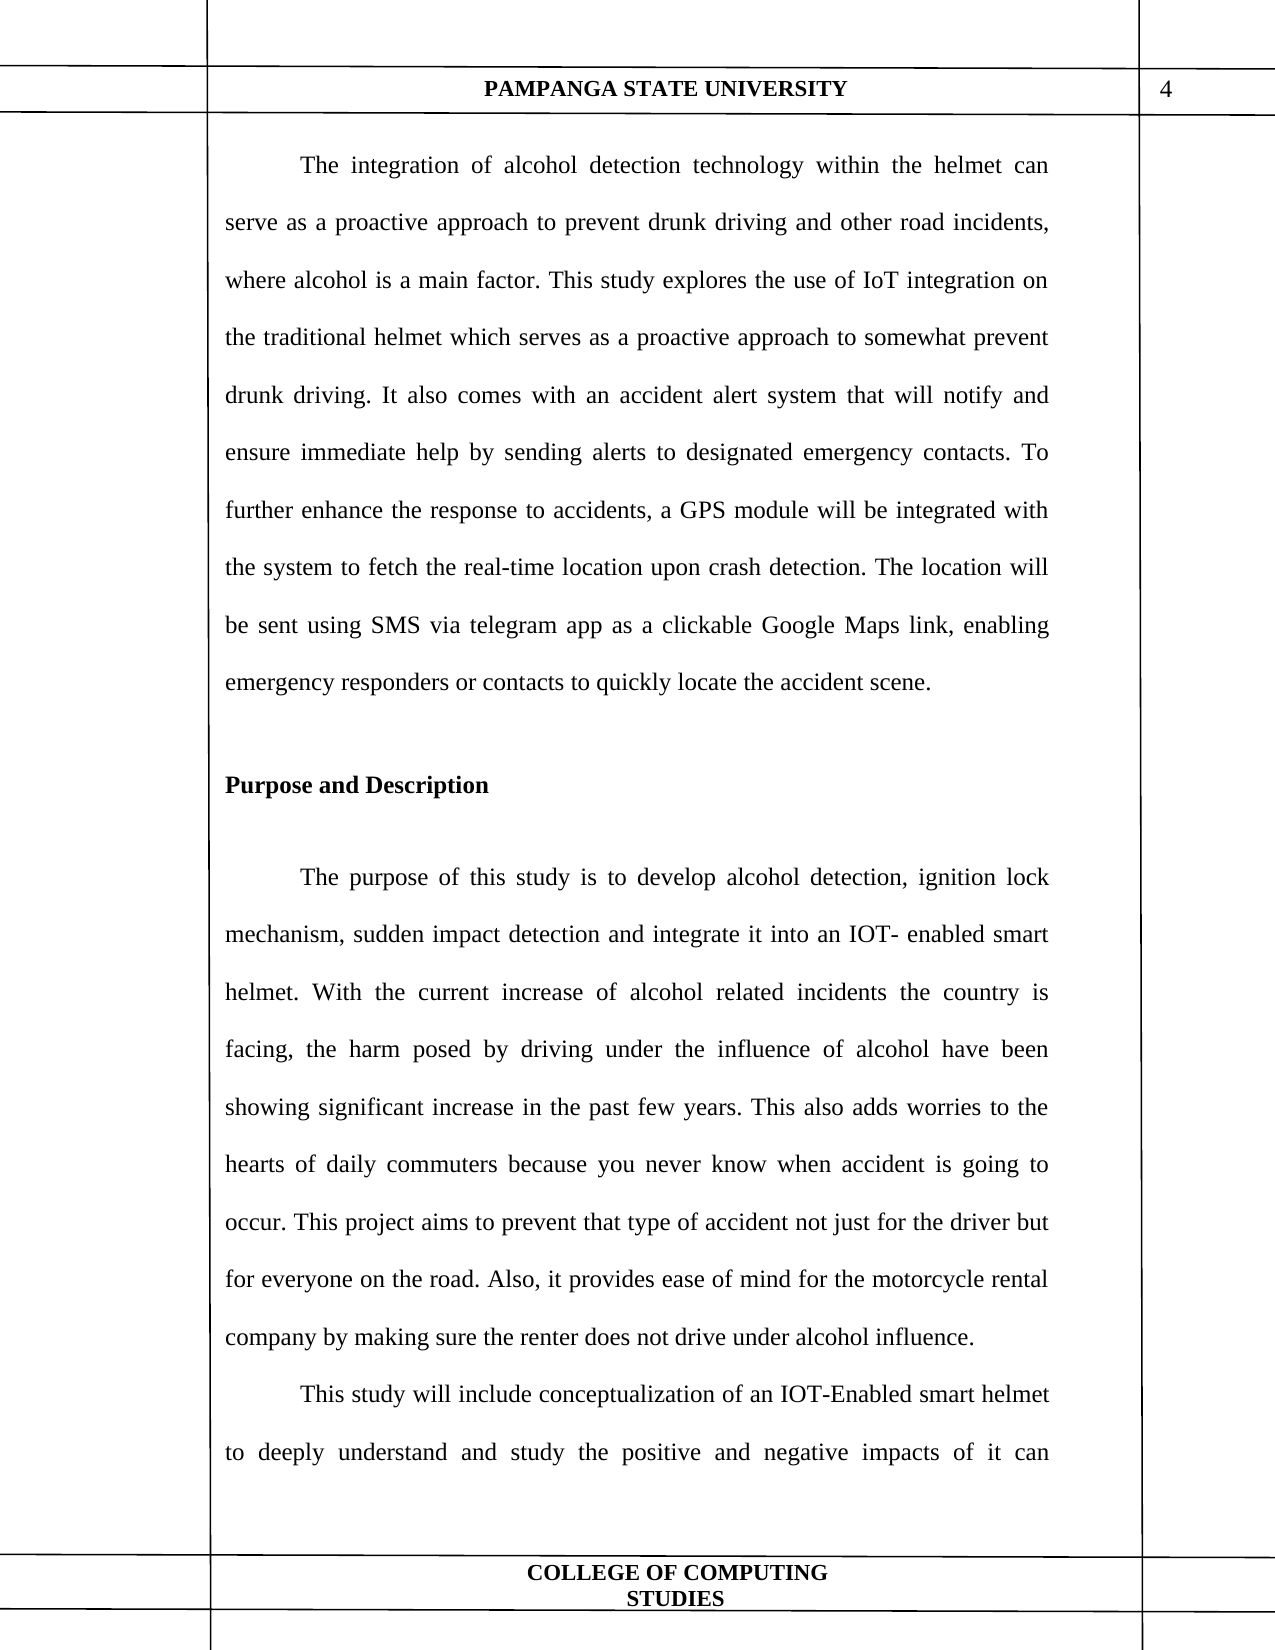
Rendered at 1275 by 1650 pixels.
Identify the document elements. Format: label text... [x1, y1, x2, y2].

text The integration of alcohol detection technology within the helmet can serve as a proactive approach to prevent drunk driving and other road incidents, where alcohol is a main factor. This study explores the use of IoT integration on the traditional helmet which serves as a proactive approach to somewhat prevent drunk driving. It also comes with an accident alert system that will notify and ensure immediate help by sending alerts to designated emergency contacts. To further enhance the response to accidents, a GPS module will be integrated with the system to fetch the real-time location upon crash detection. The location will be sent using SMS via telegram app as a clickable Google Maps link, enabling emergency responders or contacts to quickly locate the accident scene. [225, 150, 1050, 696]
text Purpose and Description [225, 771, 1125, 799]
text The purpose of this study is to develop alcohol detection, ignition lock mechanism, sudden impact detection and integrate it into an IOT- enabled smart helmet. With the current increase of alcohol related incidents the country is facing, the harm posed by driving under the influence of alcohol have been showing significant increase in the past few years. This also adds worries to the hearts of daily commuters because you never know when accident is going to occur. This project aims to prevent that type of accident not just for the driver but for everyone on the road. Also, it provides ease of mind for the motorcycle rental company by making sure the renter does not drive under alcohol influence. [225, 862, 1050, 1350]
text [225, 1379, 1050, 1465]
